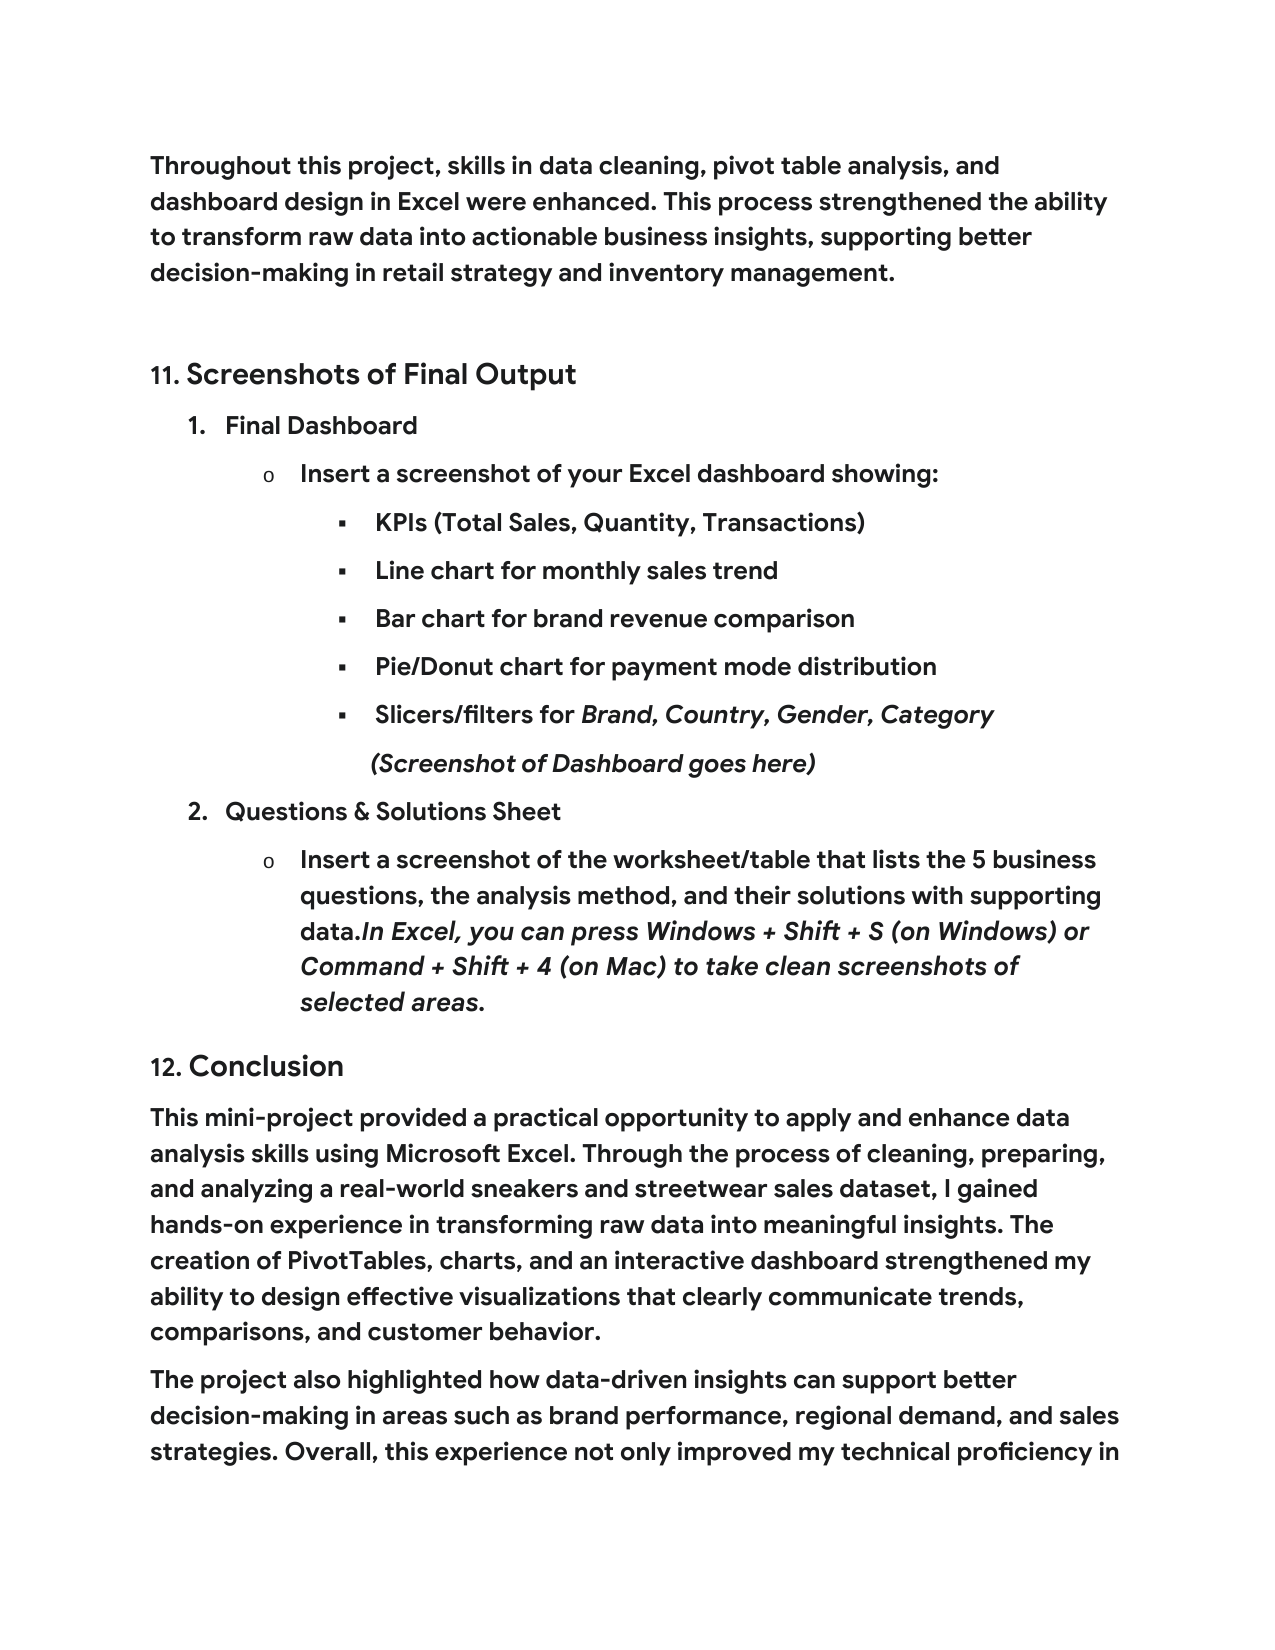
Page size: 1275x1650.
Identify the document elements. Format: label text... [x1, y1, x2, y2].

subtitle This mini-project provided a practical opportunity to apply and enhance data analysis skills using Microsoft Excel. Through the process of cleaning, preparing, and analyzing a real-world sneakers and streetwear sales dataset, I gained hands-on experience in transforming raw data into meaningful insights. The creation of PivotTables, charts, and an interactive dashboard strengthened my ability to design effective visualizations that clearly communicate trends, comparisons, and customer behavior. [150, 1102, 1125, 1348]
subtitle Pie/Donut chart for payment mode distribution [337, 651, 1125, 683]
subtitle Bar chart for brand revenue comparison [337, 603, 1125, 634]
subtitle Throughout this project, skills in data cleaning, pivot table analysis, and dashboard design in Excel were enhanced. This process strengthened the ability to transform raw data into actionable business insights, supporting better decision-making in retail strategy and inventory management. [150, 150, 1125, 288]
subtitle Insert a screenshot of your Excel dashboard showing: [262, 458, 1125, 490]
subtitle (Screenshot of Dashboard goes here) [150, 748, 1125, 779]
subtitle Final Dashboard [187, 410, 1125, 442]
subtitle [150, 1365, 1125, 1468]
subtitle Insert a screenshot of the worksheet/table that lists the 5 business questions, the analysis method, and their solutions with supporting data.In Excel, you can press Windows + Shift + S (on Windows) or Command + Shift + 4 (on Mac) to take clean screenshots of selected areas. [262, 844, 1125, 1019]
subtitle 12. Conclusion [150, 1048, 1125, 1084]
subtitle KPIs (Total Sales, Quantity, Transactions) [337, 507, 1125, 538]
subtitle 11. Screenshots of Final Output [150, 356, 1125, 393]
subtitle Slicers/filters for Brand, Country, Gender, Category [337, 700, 1125, 731]
subtitle Questions & Solutions Sheet [187, 796, 1125, 827]
subtitle Line chart for monthly sales trend [337, 555, 1125, 586]
